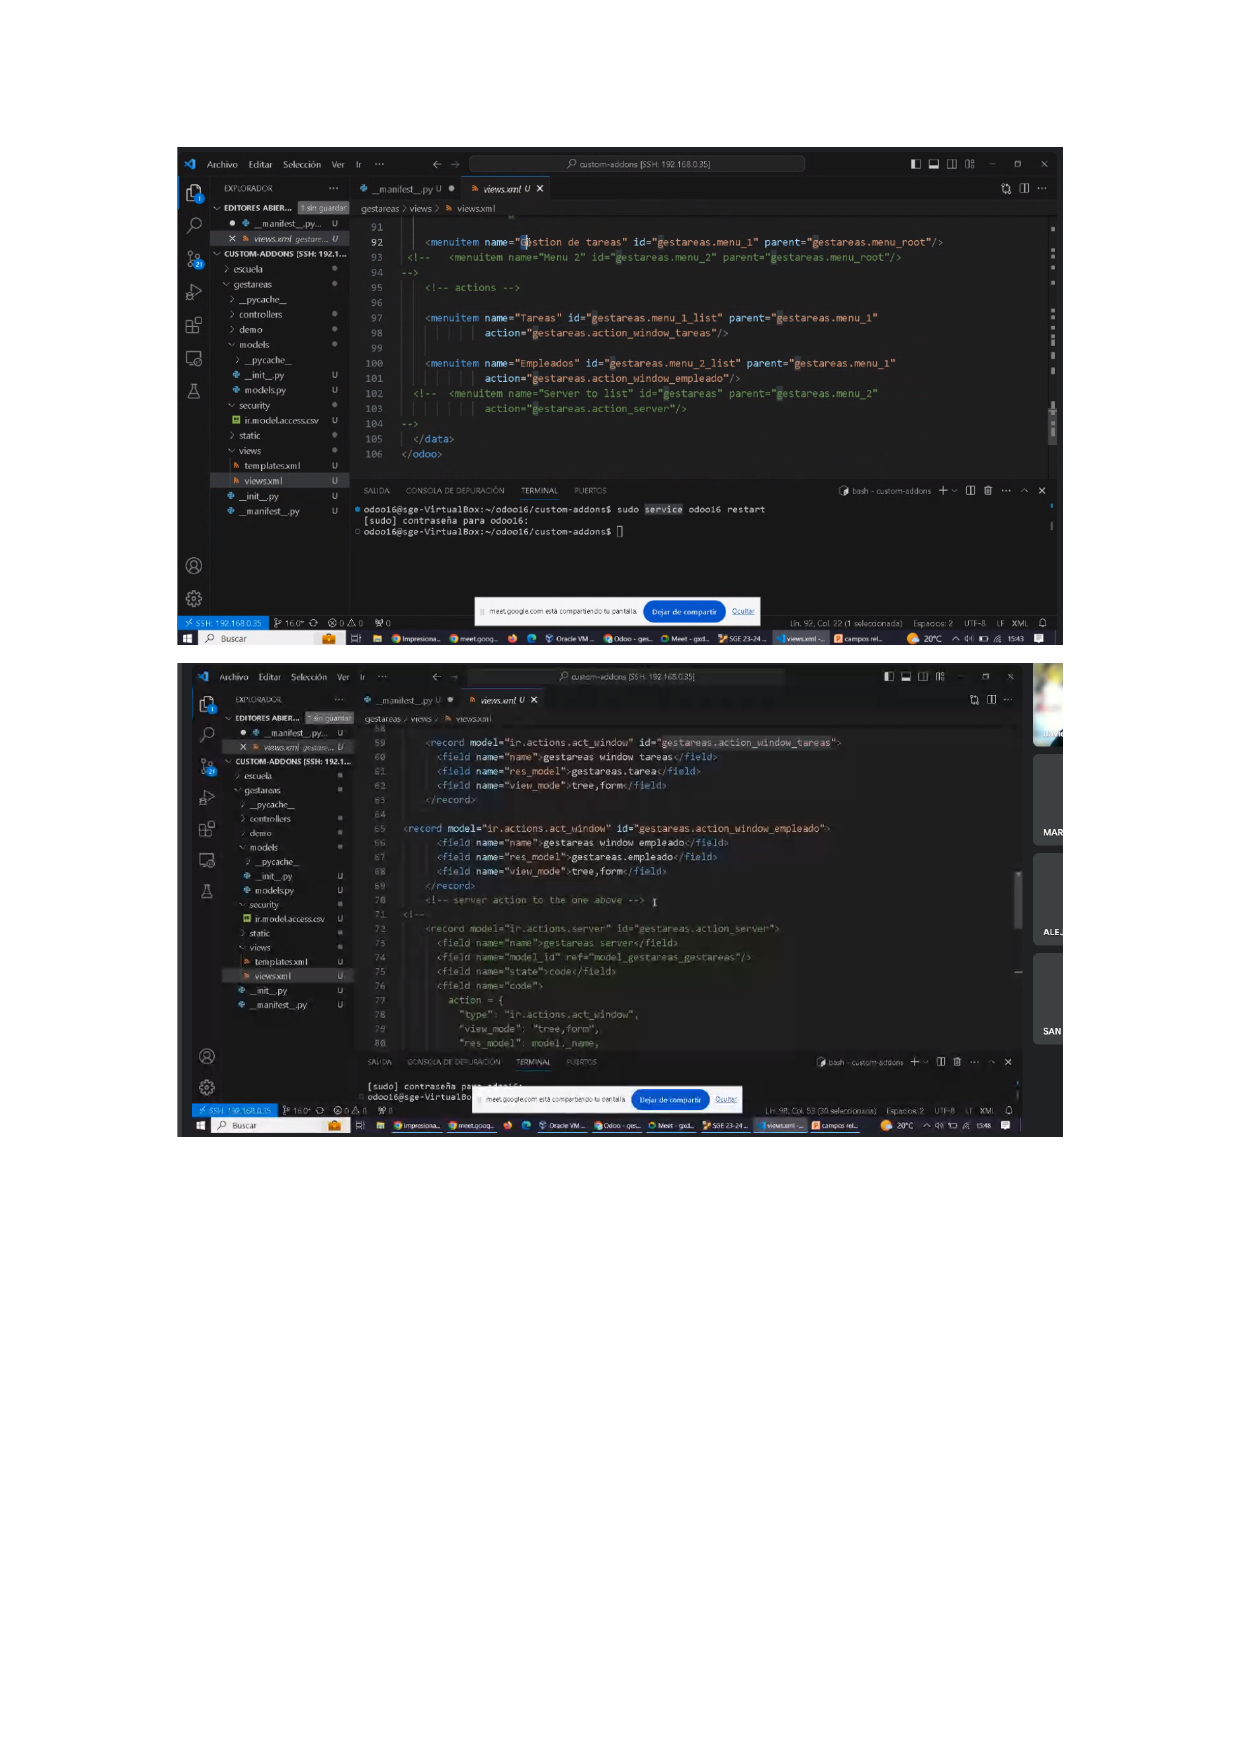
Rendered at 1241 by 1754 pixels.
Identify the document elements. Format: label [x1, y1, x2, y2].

picture [177, 663, 1063, 1137]
picture [177, 147, 1063, 645]
